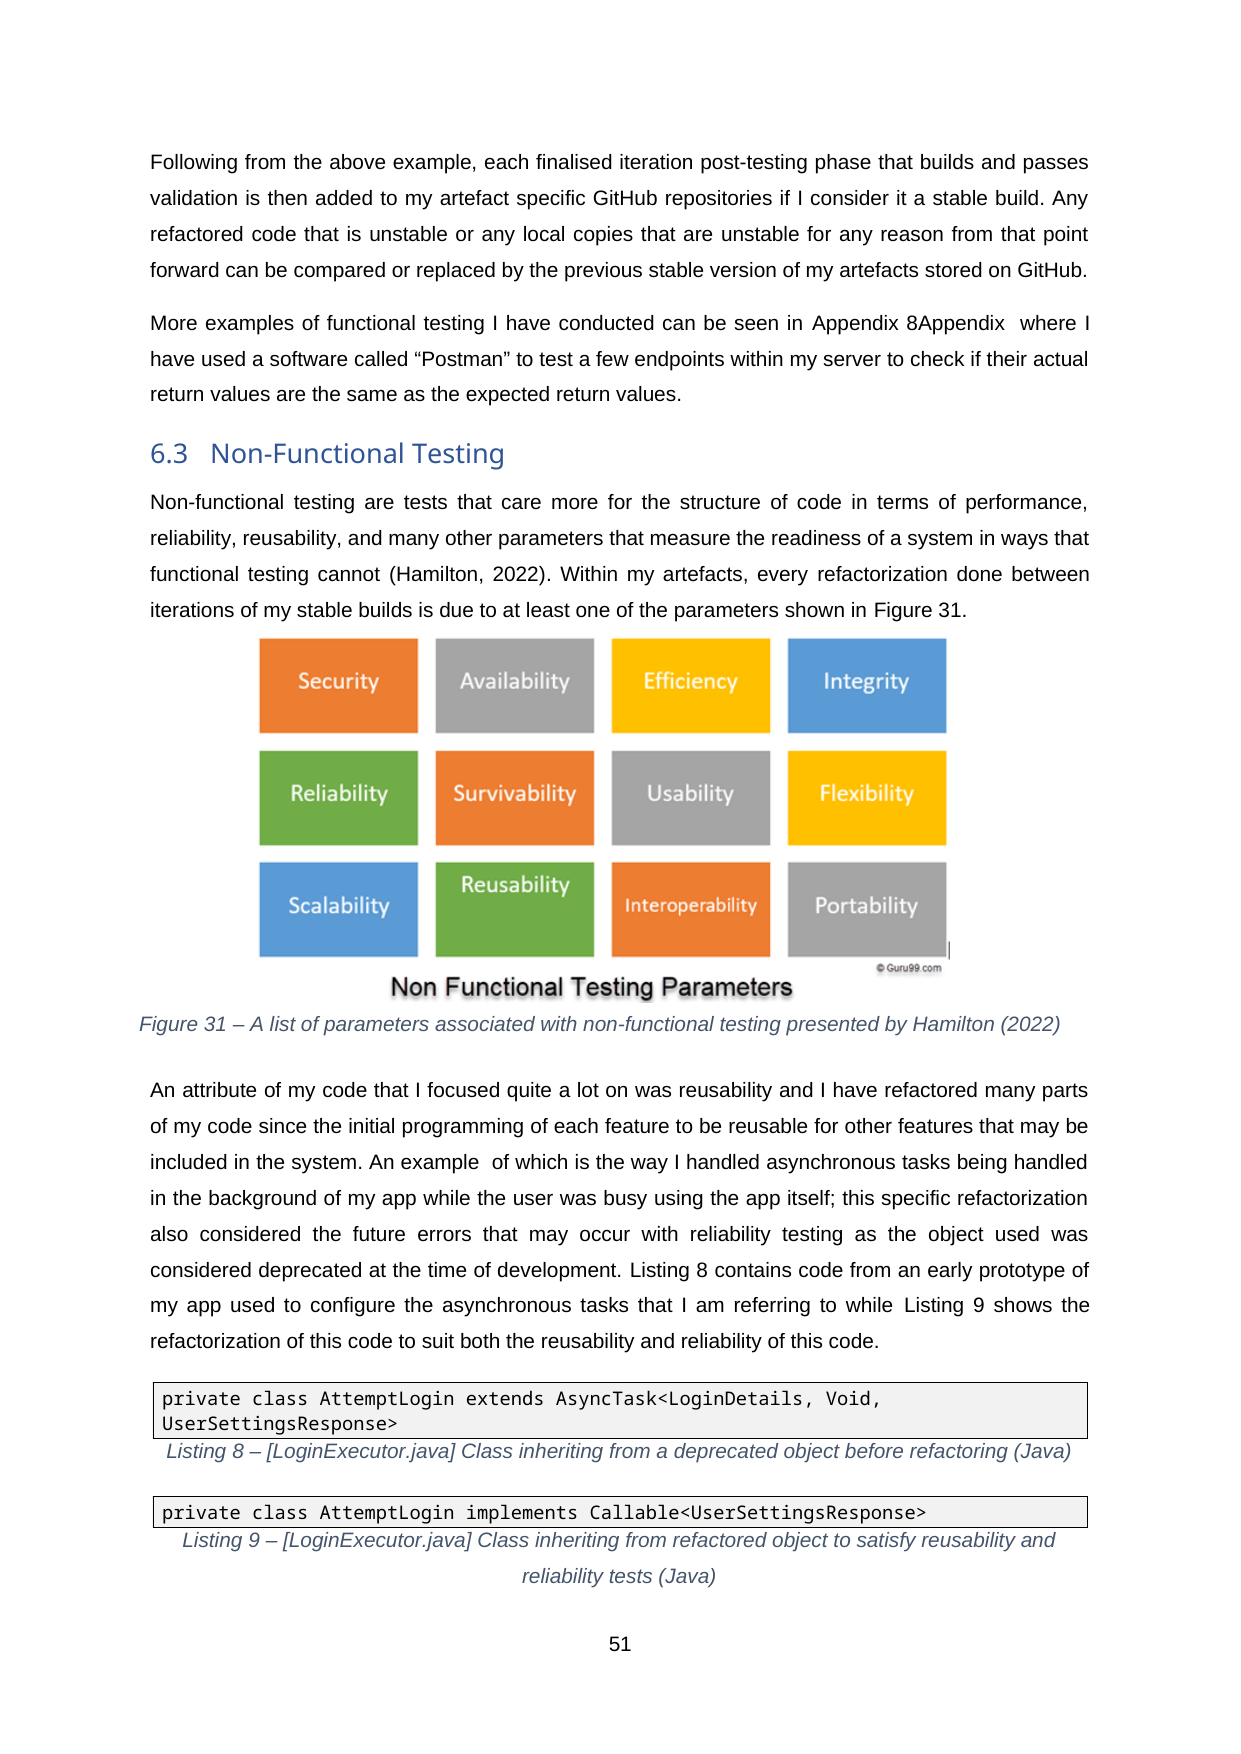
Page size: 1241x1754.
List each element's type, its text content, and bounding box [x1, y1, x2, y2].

text More examples of functional testing I have conducted can be seen in Appendix 8 where I have used a software called “Postman” to test a few endpoints within my server to check if their actual return values are the same as the expected return values. [150, 310, 1090, 406]
subtitle Non-Functional Testing [150, 435, 1090, 472]
text private class AttemptLogin implements Callable<UserSettingsResponse> [154, 1497, 1087, 1527]
text Listing 9 – [LoginExecutor.java] Class inheriting from refactored object to satisfy reusability and reliability tests (Java) [150, 1528, 1090, 1588]
text Listing 8 – [LoginExecutor.java] Class inheriting from a deprecated object before refactoring (Java) [150, 1439, 1090, 1463]
picture [254, 633, 957, 1003]
text Following from the above example, each finalised iteration post-testing phase that builds and passes validation is then added to my artefact specific GitHub repositories if I consider it a stable build. Any refactored code that is unstable or any local copies that are unstable for any reason from that point forward can be compared or replaced by the previous stable version of my artefacts stored on GitHub. [150, 150, 1090, 282]
text Non-functional testing are tests that care more for the structure of code in terms of performance, reliability, reusability, and many other parameters that measure the readiness of a system in ways that functional testing cannot . Within my artefacts, every refactorization done between iterations of my stable builds is due to at least one of the parameters shown in Figure 31. [150, 490, 1090, 622]
text private class AttemptLogin extends AsyncTask<LoginDetails, Void, UserSettingsResponse> [154, 1383, 1087, 1438]
